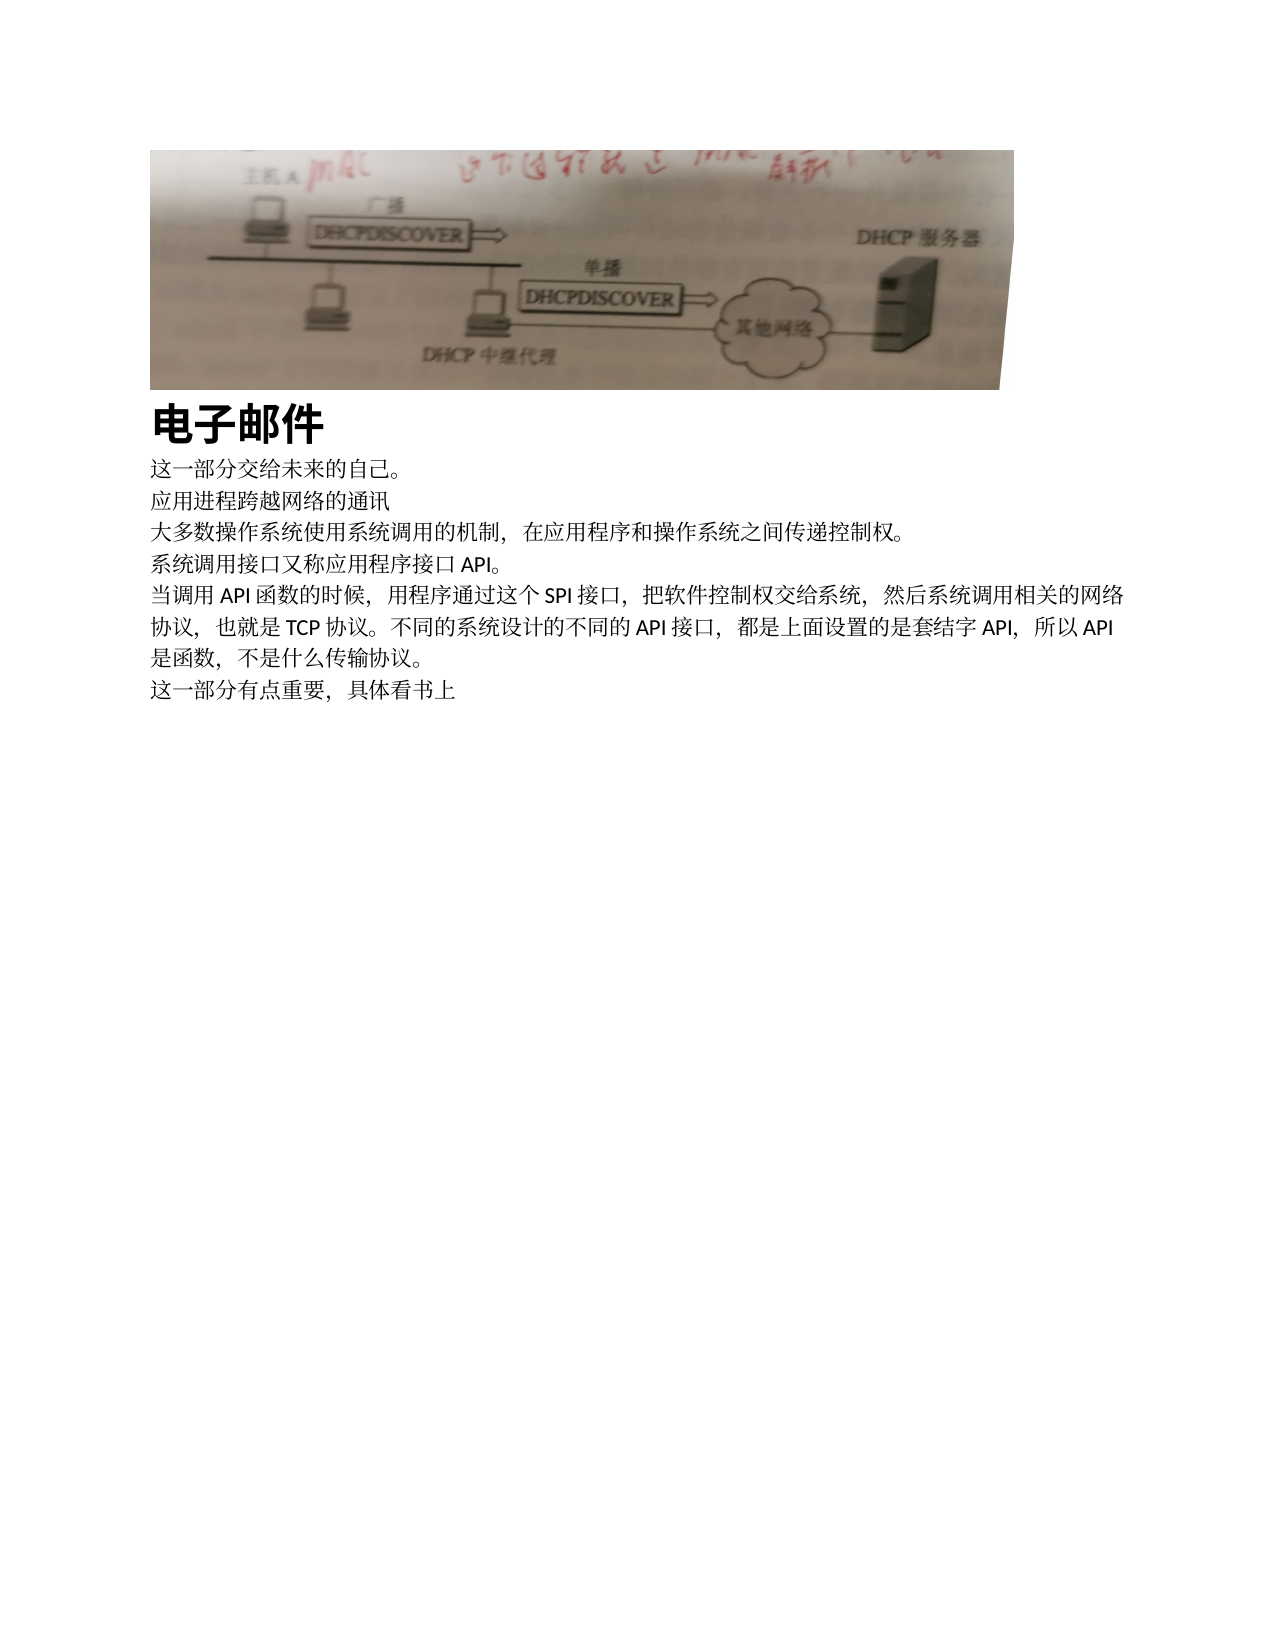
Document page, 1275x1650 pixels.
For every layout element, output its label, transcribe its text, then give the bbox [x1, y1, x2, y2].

text 系统调用接口又称应用程序接口API。 [150, 547, 1125, 578]
text 当调用API函数的时候，用程序通过这个SPI接口，把软件控制权交给系统，然后系统调用相关的网络协议，也就是TCP协议。不同的系统设计的不同的API接口，都是上面设置的是套结字API，所以API是函数，不是什么传输协议。 [150, 578, 1125, 673]
text 这一部分交给未来的自己。 [150, 453, 1125, 484]
text 这一部分有点重要，具体看书上 [150, 673, 1125, 704]
text 应用进程跨越网络的通讯 [150, 484, 1125, 516]
text 大多数操作系统使用系统调用的机制，在应用程序和操作系统之间传递控制权。 [150, 516, 1125, 547]
picture [150, 150, 1014, 390]
